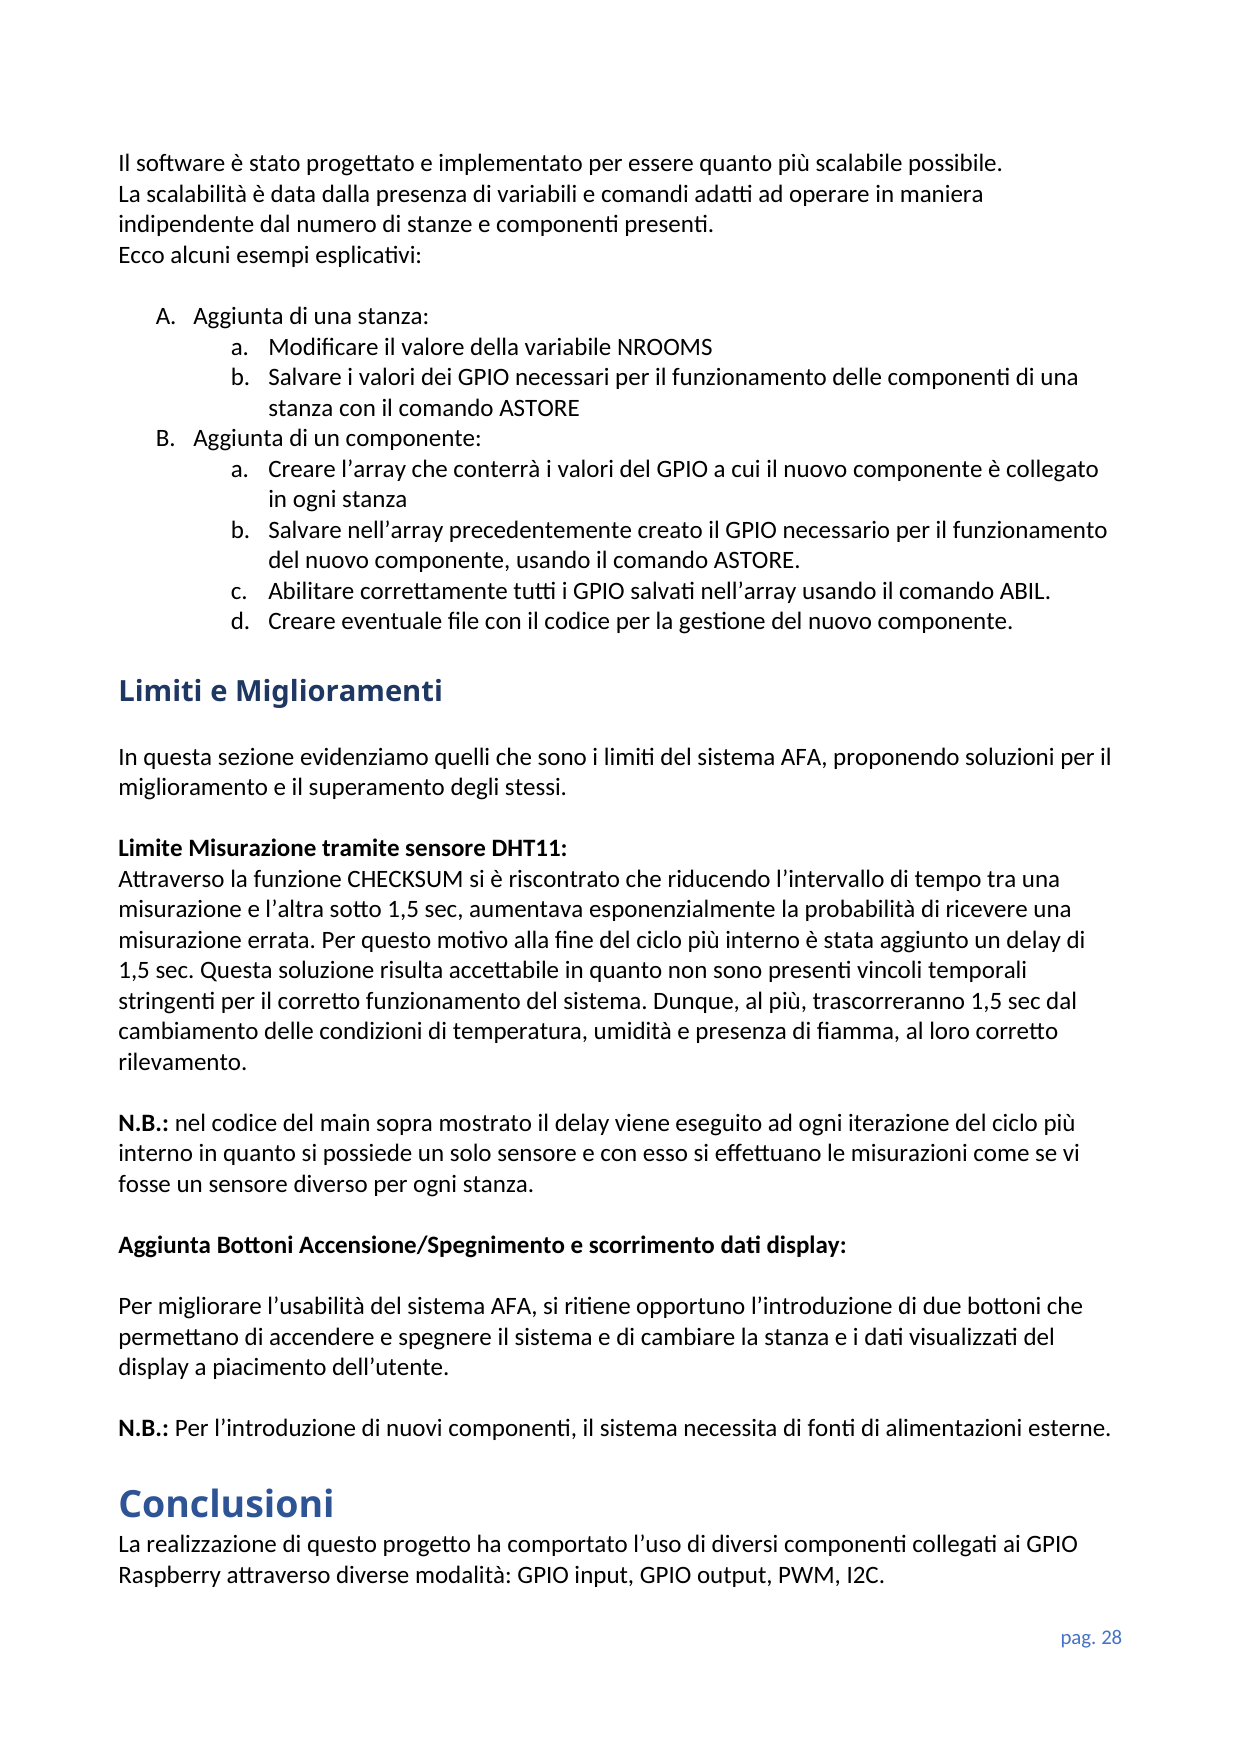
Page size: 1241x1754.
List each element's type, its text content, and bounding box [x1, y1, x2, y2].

text N.B.: Per l’introduzione di nuovi componenti, il sistema necessita di fonti di alimentazioni esterne. [118, 1412, 1122, 1443]
text La scalabilità è data dalla presenza di variabili e comandi adatti ad operare in maniera indipendente dal numero di stanze e componenti presenti. [118, 178, 1122, 239]
text In questa sezione evidenziamo quelli che sono i limiti del sistema AFA, proponendo soluzioni per il miglioramento e il superamento degli stessi. [118, 741, 1122, 802]
text Per migliorare l’usabilità del sistema AFA, si ritiene opportuno l’introduzione di due bottoni che permettano di accendere e spegnere il sistema e di cambiare la stanza e i dati visualizzati del display a piacimento dell’utente. [118, 1290, 1122, 1382]
text Il software è stato progettato e implementato per essere quanto più scalabile possibile. [118, 148, 1122, 178]
subtitle Limiti e Miglioramenti [118, 671, 1122, 710]
text N.B.: nel codice del main sopra mostrato il delay viene eseguito ad ogni iterazione del ciclo più interno in quanto si possiede un solo sensore e con esso si effettuano le misurazioni come se vi fosse un sensore diverso per ogni stanza. [118, 1107, 1122, 1199]
list Salvare i valori dei GPIO necessari per il funzionamento delle componenti di una stanza con il comando ASTORE [231, 361, 1122, 422]
text La realizzazione di questo progetto ha comportato l’uso di diversi componenti collegati ai GPIO Raspberry attraverso diverse modalità: GPIO input, GPIO output, PWM, I2C. [118, 1528, 1122, 1589]
subtitle Conclusioni [118, 1477, 1122, 1528]
list Creare eventuale file con il codice per la gestione del nuovo componente. [231, 605, 1122, 636]
list Aggiunta di un componente: [156, 422, 1122, 453]
text Attraverso la funzione CHECKSUM si è riscontrato che riducendo l’intervallo di tempo tra una misurazione e l’altra sotto 1,5 sec, aumentava esponenzialmente la probabilità di ricevere una misurazione errata. Per questo motivo alla fine del ciclo più interno è stata aggiunto un delay di 1,5 sec. Questa soluzione risulta accettabile in quanto non sono presenti vincoli temporali stringenti per il corretto funzionamento del sistema. Dunque, al più, trascorreranno 1,5 sec dal cambiamento delle condizioni di temperatura, umidità e presenza di fiamma, al loro corretto rilevamento. [118, 863, 1122, 1077]
text Aggiunta Bottoni Accensione/Spegnimento e scorrimento dati display: [118, 1229, 1122, 1260]
list Creare l’array che conterrà i valori del GPIO a cui il nuovo componente è collegato in ogni stanza [231, 453, 1122, 514]
list Abilitare correttamente tutti i GPIO salvati nell’array usando il comando ABIL. [231, 575, 1122, 605]
text Limite Misurazione tramite sensore DHT11: [118, 832, 1122, 863]
list Salvare nell’array precedentemente creato il GPIO necessario per il funzionamento del nuovo componente, usando il comando ASTORE. [231, 514, 1122, 575]
list Aggiunta di una stanza: [156, 300, 1122, 331]
text Ecco alcuni esempi esplicativi: [118, 239, 1122, 270]
list Modificare il valore della variabile NROOMS [231, 331, 1122, 361]
